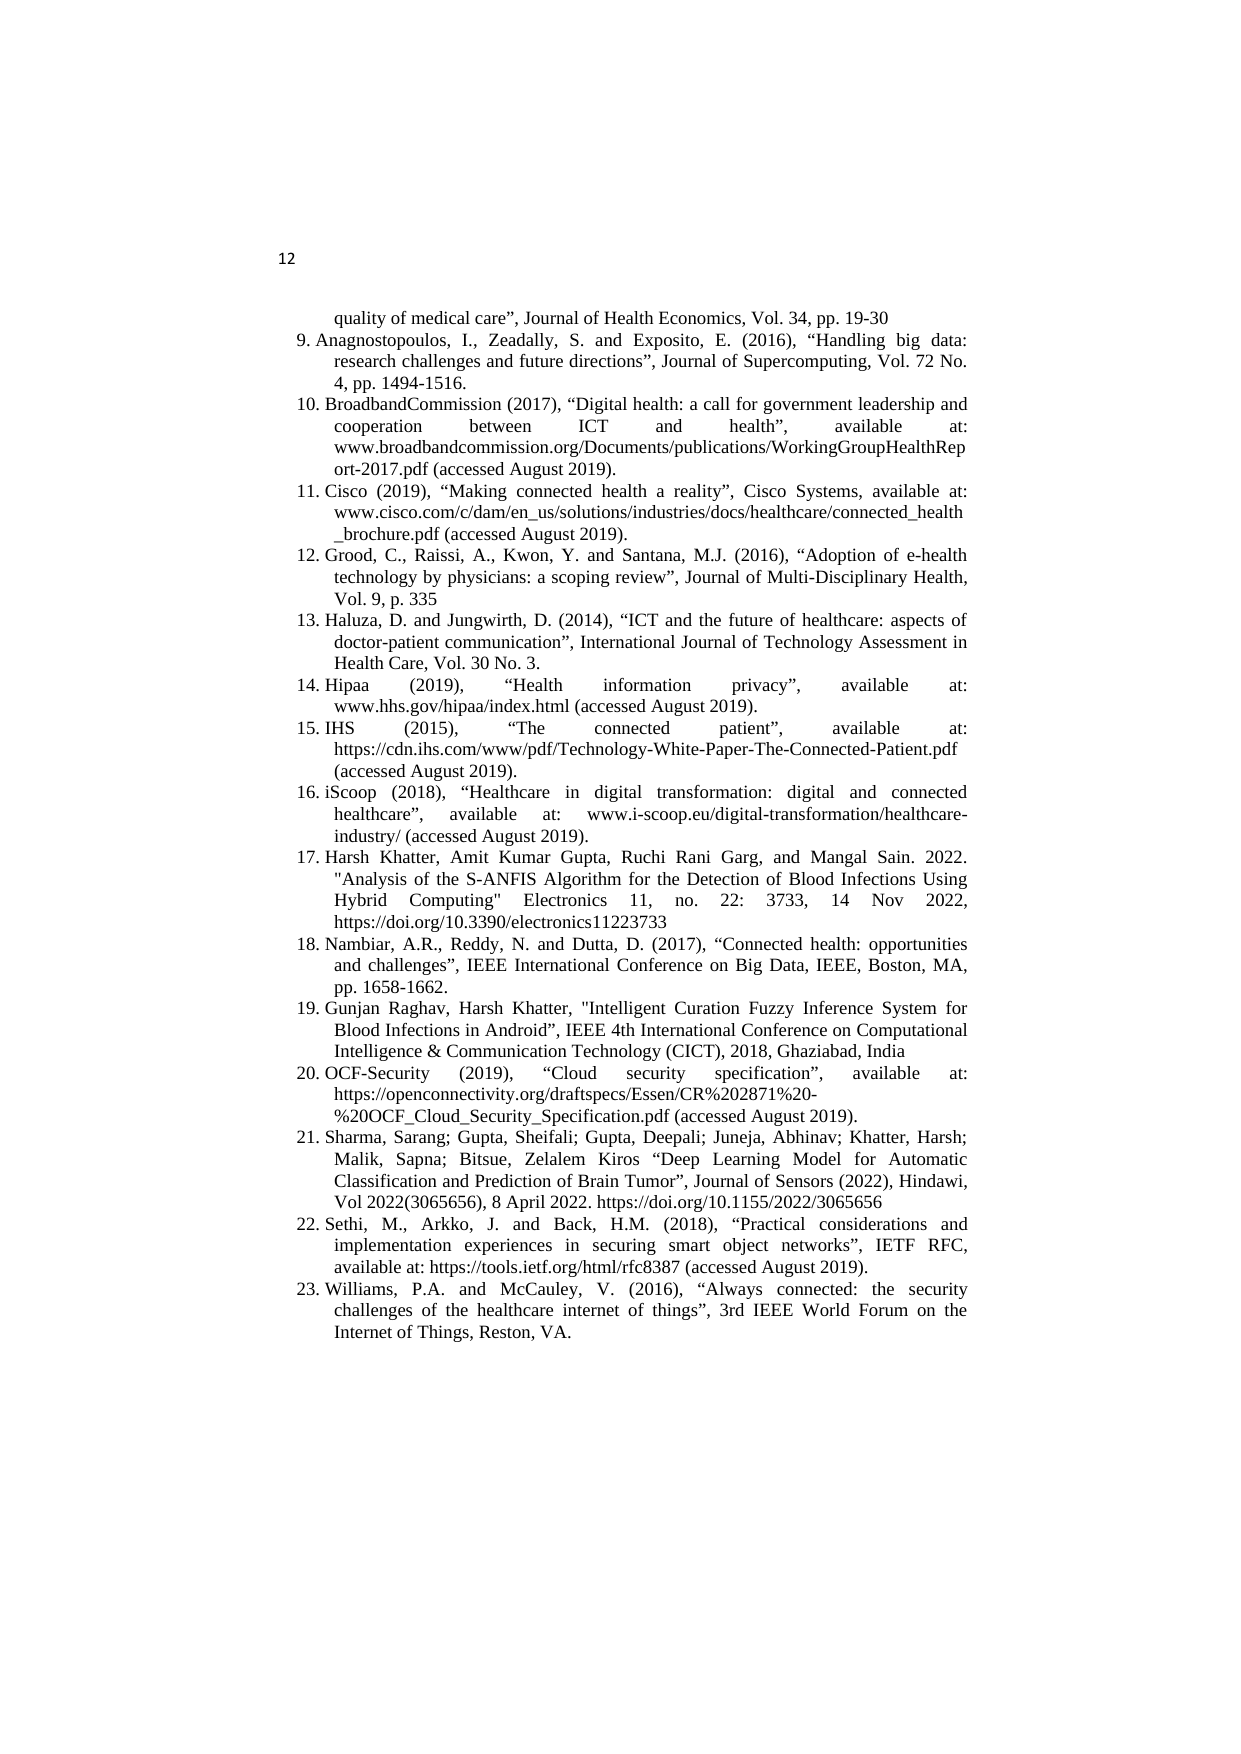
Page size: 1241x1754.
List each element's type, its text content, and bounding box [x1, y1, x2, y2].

list Haluza, D. and Jungwirth, D. (2014), “ICT and the future of healthcare: aspects of doctor-patient communication”, International Journal of Technology Assessment in Health Care, Vol. 30 No. 3. [296, 609, 968, 674]
list Hipaa (2019), “Health information privacy”, available at: www.hhs.gov/hipaa/index.html (accessed August 2019). [296, 674, 968, 717]
list iScoop (2018), “Healthcare in digital transformation: digital and connected healthcare”, available at: www.i-scoop.eu/digital-transformation/healthcare-industry/ (accessed August 2019). [296, 781, 968, 846]
list OCF-Security (2019), “Cloud security specification”, available at: https://openconnectivity.org/draftspecs/Essen/CR%202871%20-%20OCF_Cloud_Security_Specification.pdf (accessed August 2019). [296, 1062, 968, 1126]
list Nambiar, A.R., Reddy, N. and Dutta, D. (2017), “Connected health: opportunities and challenges”, IEEE International Conference on Big Data, IEEE, Boston, MA, pp. 1658-1662. [296, 932, 968, 997]
list BroadbandCommission (2017), “Digital health: a call for government leadership and cooperation between ICT and health”, available at: www.broadbandcommission.org/Documents/publications/WorkingGroupHealthReport-2017.pdf (accessed August 2019). [296, 393, 968, 479]
list Sethi, M., Arkko, J. and Back, H.M. (2018), “Practical considerations and implementation experiences in securing smart object networks”, IETF RFC, available at: https://tools.ietf.org/html/rfc8387 (accessed August 2019). [296, 1213, 968, 1277]
list Harsh Khatter, Amit Kumar Gupta, Ruchi Rani Garg, and Mangal Sain. 2022. "Analysis of the S-ANFIS Algorithm for the Detection of Blood Infections Using Hybrid Computing" Electronics 11, no. 22: 3733, 14 Nov 2022, https://doi.org/10.3390/electronics11223733 [296, 846, 968, 932]
list Cisco (2019), “Making connected health a reality”, Cisco Systems, available at: www.cisco.com/c/dam/en_us/solutions/industries/docs/healthcare/connected_health_brochure.pdf (accessed August 2019). [296, 479, 968, 544]
list IHS (2015), “The connected patient”, available at: https://cdn.ihs.com/www/pdf/Technology-White-Paper-The-Connected-Patient.pdf (accessed August 2019). [296, 717, 968, 781]
list Gunjan Raghav, Harsh Khatter, "Intelligent Curation Fuzzy Inference System for Blood Infections in Android”, IEEE 4th International Conference on Computational Intelligence & Communication Technology (CICT), 2018, Ghaziabad, India [296, 997, 968, 1062]
list Anagnostopoulos, I., Zeadally, S. and Exposito, E. (2016), “Handling big data: research challenges and future directions”, Journal of Supercomputing, Vol. 72 No. 4, pp. 1494-1516. [296, 329, 968, 393]
list Williams, P.A. and McCauley, V. (2016), “Always connected: the security challenges of the healthcare internet of things”, 3rd IEEE World Forum on the Internet of Things, Reston, VA. [296, 1277, 968, 1342]
list Sharma, Sarang; Gupta, Sheifali; Gupta, Deepali; Juneja, Abhinav; Khatter, Harsh; Malik, Sapna; Bitsue, Zelalem Kiros “Deep Learning Model for Automatic Classification and Prediction of Brain Tumor”, Journal of Sensors (2022), Hindawi, Vol 2022(3065656), 8 April 2022. https://doi.org/10.1155/2022/3065656 [296, 1126, 968, 1213]
list Grood, C., Raissi, A., Kwon, Y. and Santana, M.J. (2016), “Adoption of e-health technology by physicians: a scoping review”, Journal of Multi-Disciplinary Health, Vol. 9, p. 335 [296, 544, 968, 609]
